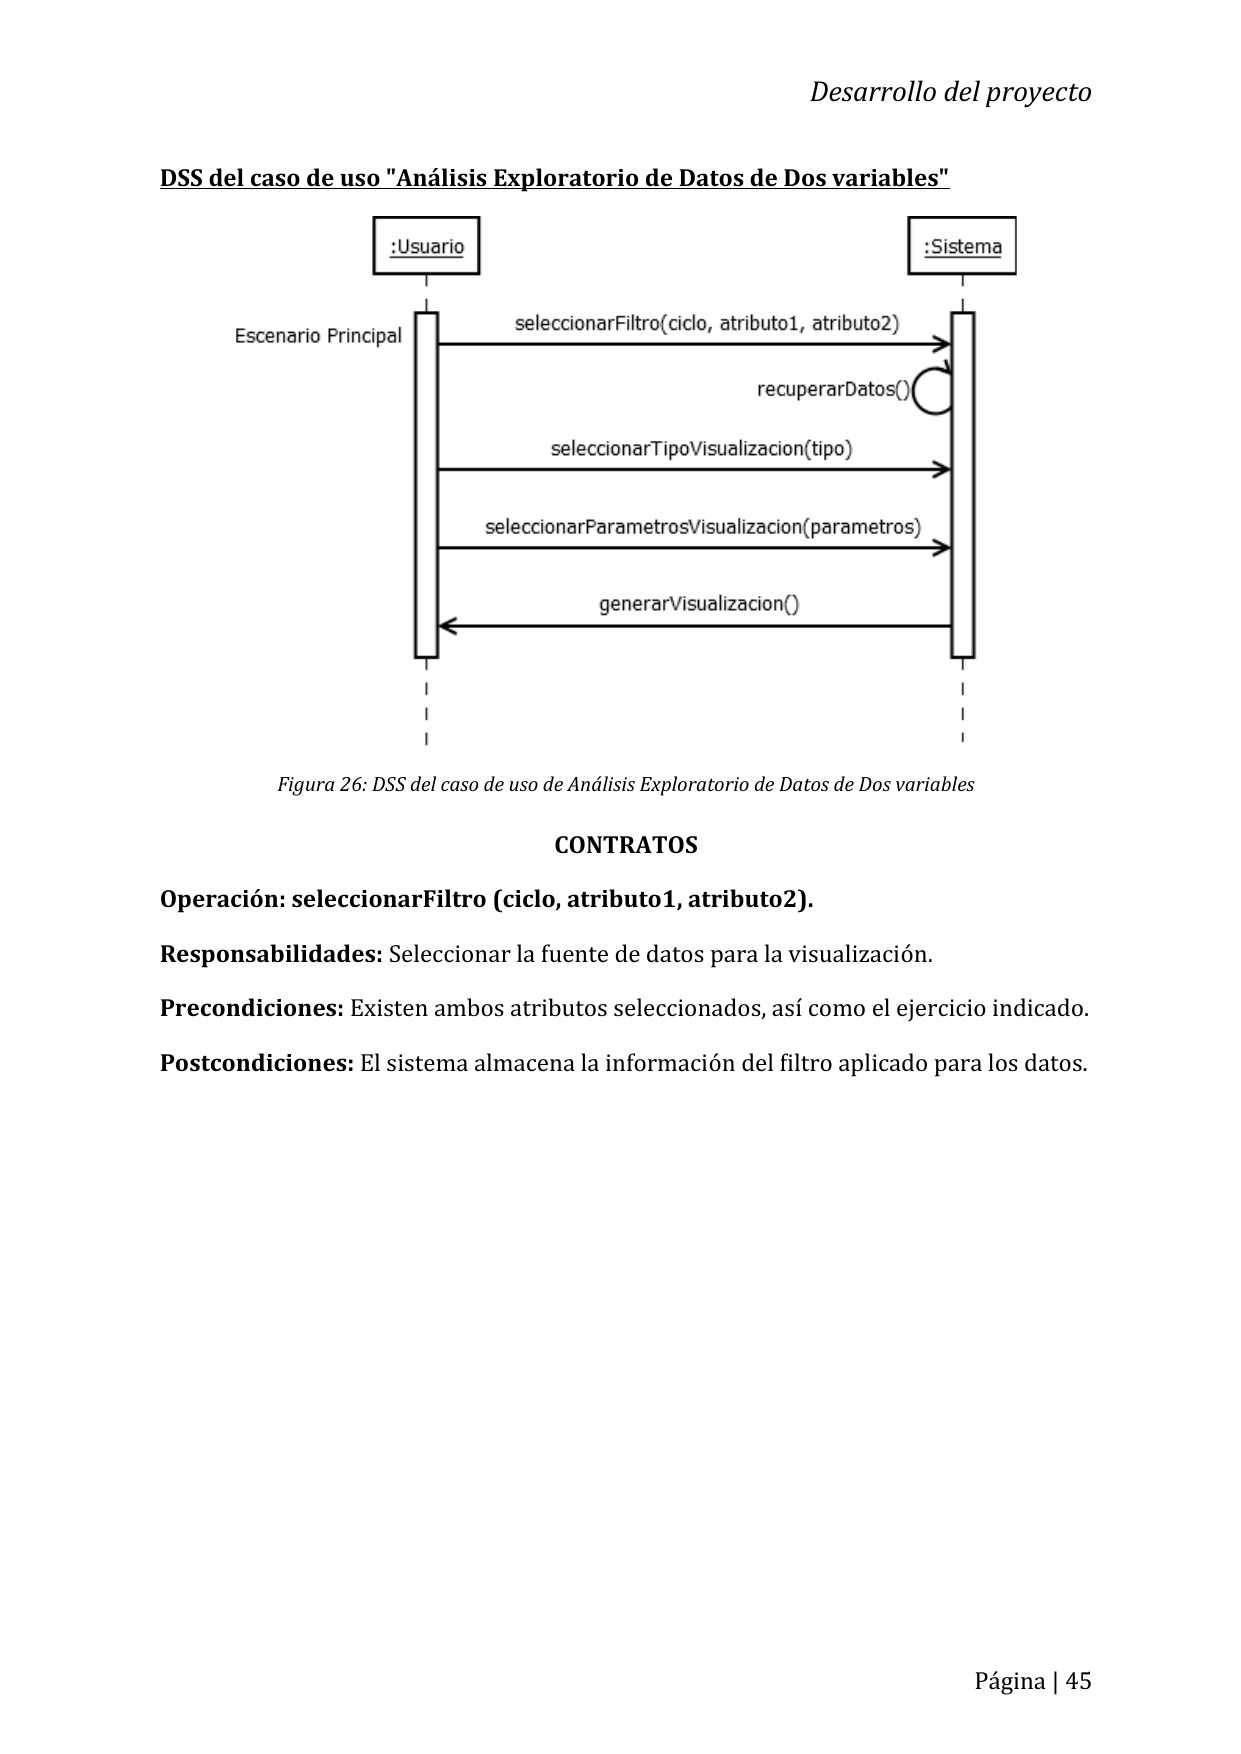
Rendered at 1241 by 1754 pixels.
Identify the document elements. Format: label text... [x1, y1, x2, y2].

text Operación: seleccionarFiltro (ciclo, atributo1, atributo2). [159, 884, 1092, 913]
picture [235, 216, 1017, 747]
text Postcondiciones: El sistema almacena la información del filtro aplicado para los datos. [159, 1047, 1092, 1076]
text DSS del caso de uso "Análisis Exploratorio de Datos de Dos variables" [159, 162, 1092, 192]
text CONTRATOS [159, 829, 1092, 858]
text Responsabilidades: Seleccionar la fuente de datos para la visualización. [159, 938, 1092, 967]
text Precondiciones: Existen ambos atributos seleccionados, así como el ejercicio indicado. [159, 993, 1092, 1022]
